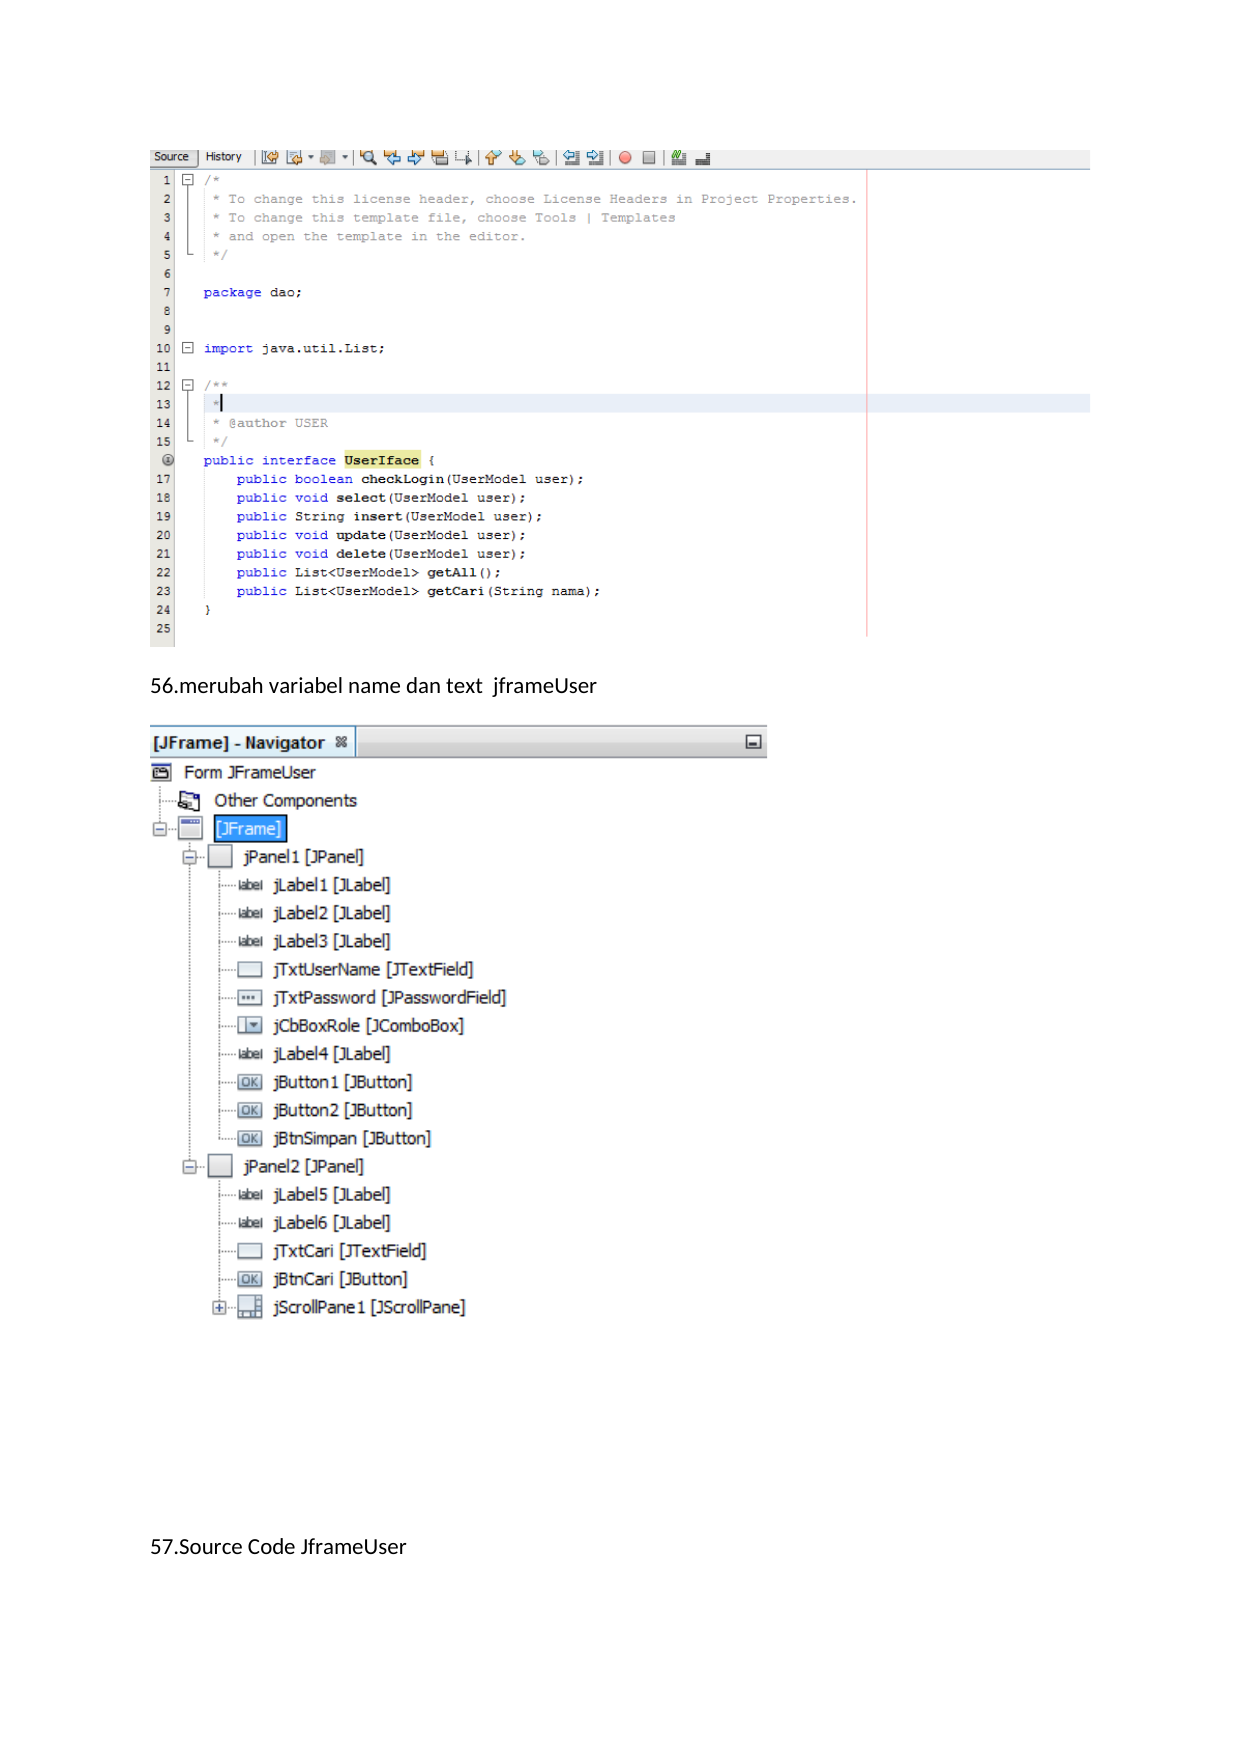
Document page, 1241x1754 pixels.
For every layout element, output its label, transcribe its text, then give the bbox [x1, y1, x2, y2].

picture [150, 150, 1091, 647]
text 56.merubah variabel name dan text jframeUser [150, 672, 1090, 699]
picture [150, 724, 768, 1337]
text 57.Source Code JframeUser [150, 1532, 1090, 1561]
